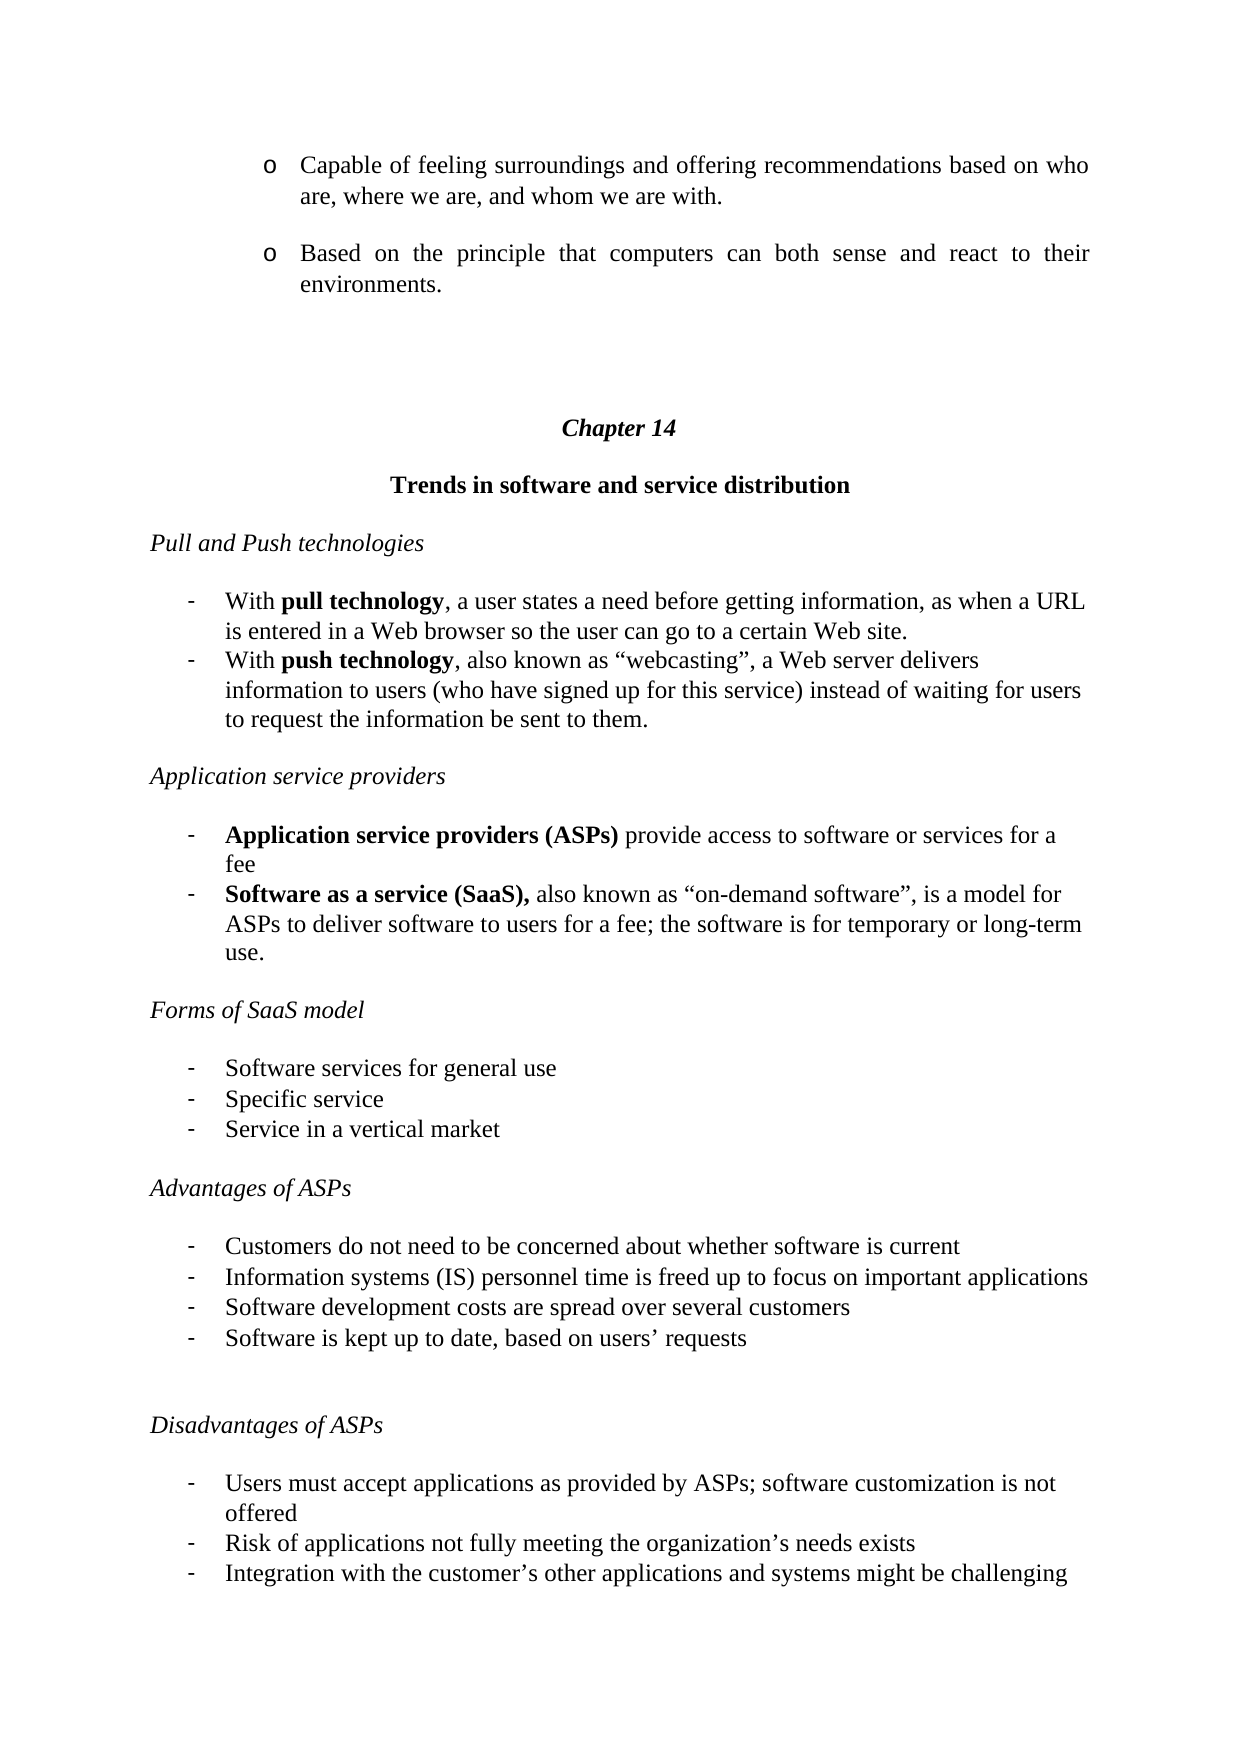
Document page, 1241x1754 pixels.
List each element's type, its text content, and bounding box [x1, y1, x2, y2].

list Users must accept applications as provided by ASPs; software customization is not offered [187, 1467, 1090, 1527]
list Risk of applications not fully meeting the organization’s needs exists [187, 1527, 1090, 1557]
text Disadvantages of ASPs [150, 1410, 1090, 1439]
text Chapter 14 [150, 413, 1090, 442]
text Pull and Push technologies [150, 528, 1090, 557]
list Based on the principle that computers can both sense and react to their environments. [262, 238, 1090, 298]
list Software development costs are spread over several customers [187, 1291, 1090, 1322]
list With pull technology, a user states a need before getting information, as when a URL is entered in a Web browser so the user can go to a certain Web site. [187, 585, 1090, 645]
text Forms of SaaS model [150, 995, 1090, 1024]
list Customers do not need to be concerned about whether software is current [187, 1230, 1090, 1261]
text Advantages of ASPs [150, 1173, 1090, 1202]
list With push technology, also known as “webcasting”, a Web server delivers information to users (who have signed up for this service) instead of waiting for users to request the information be sent to them. [187, 645, 1090, 733]
list Software services for general use [187, 1052, 1090, 1083]
list Capable of feeling surroundings and offering recommendations based on who are, where we are, and whom we are with. [262, 150, 1090, 209]
list Information systems (IS) personnel time is freed up to focus on important applications [187, 1261, 1090, 1291]
list Specific service [187, 1083, 1090, 1113]
list Integration with the customer’s other applications and systems might be challenging [187, 1557, 1090, 1588]
list Software is kept up to date, based on users’ requests [187, 1322, 1090, 1352]
list Service in a vertical market [187, 1113, 1090, 1144]
list Application service providers (ASPs) provide access to software or services for a fee [187, 819, 1090, 878]
text Application service providers [150, 761, 1090, 790]
list Software as a service (SaaS), also known as “on-demand software”, is a model for ASPs to deliver software to users for a fee; the software is for temporary or long-term use. [187, 878, 1090, 966]
text Trends in software and service distribution [150, 470, 1090, 499]
